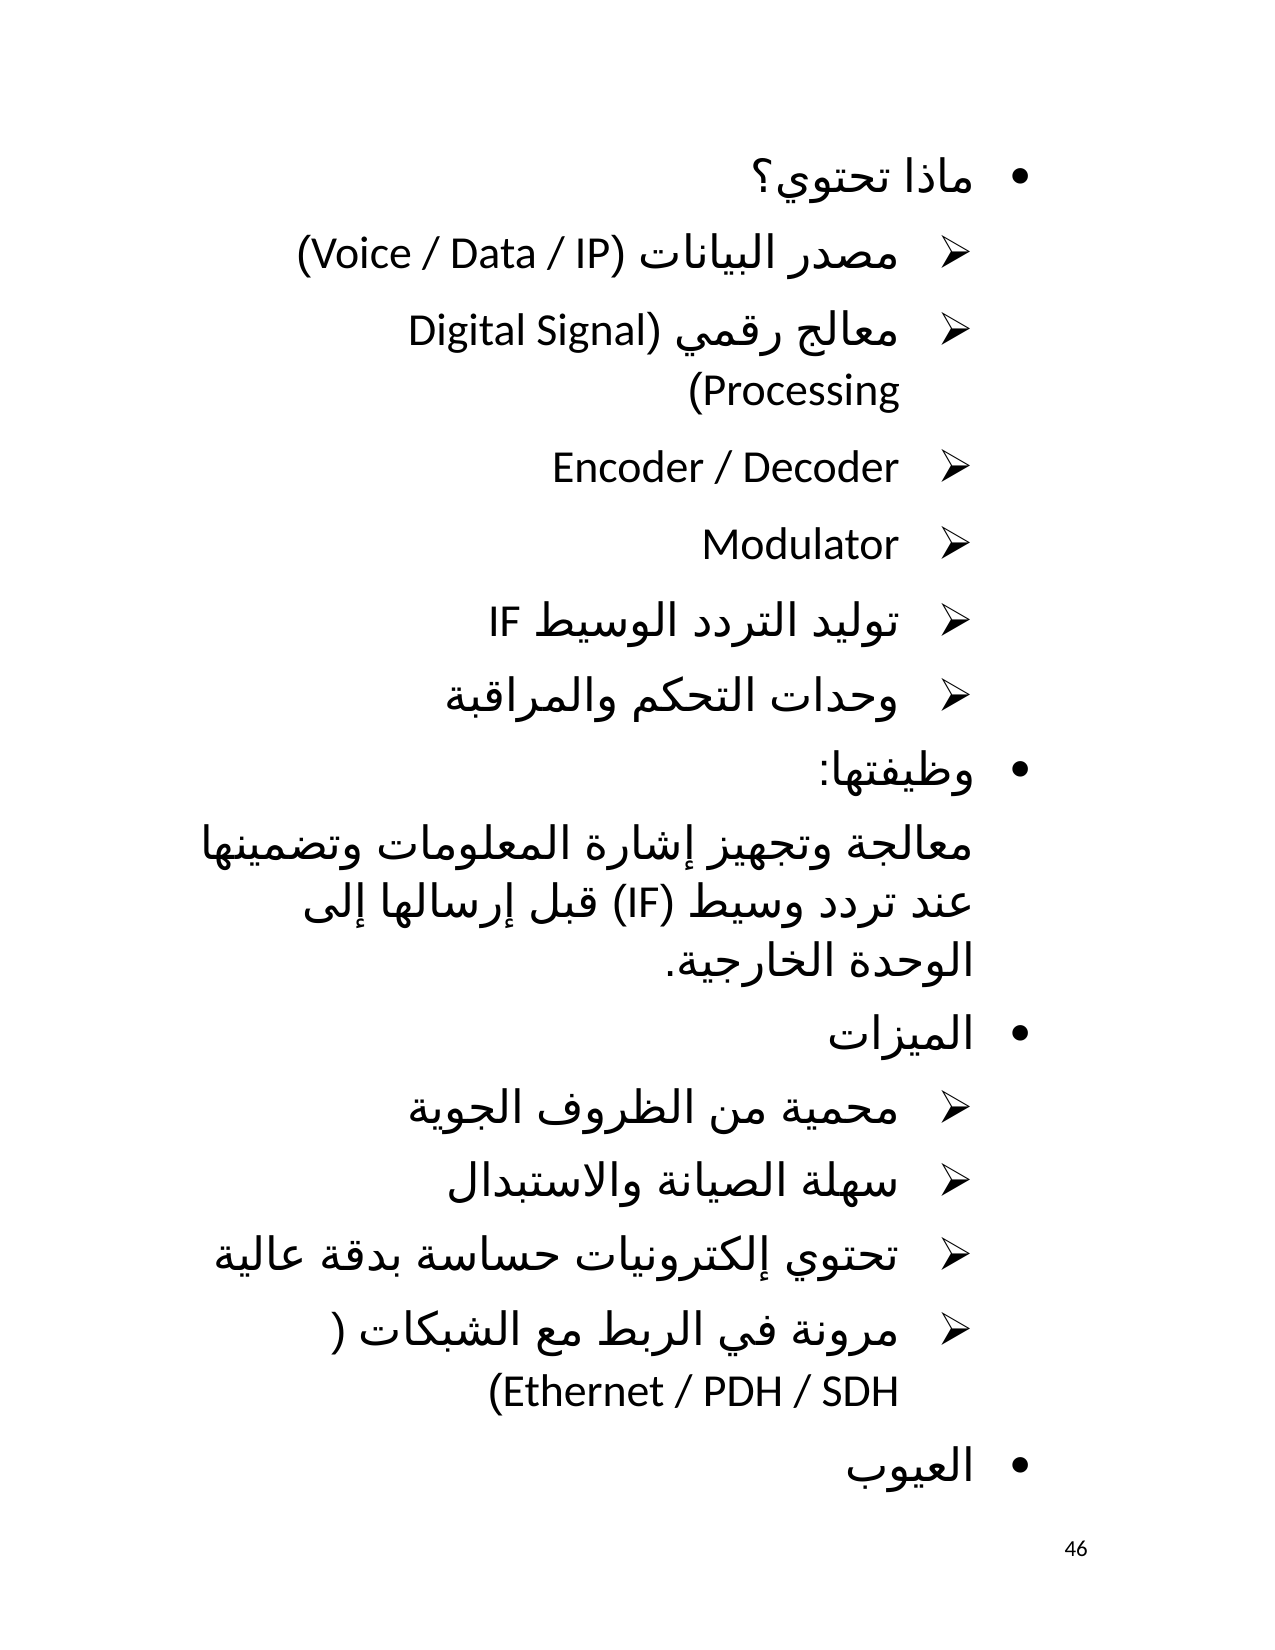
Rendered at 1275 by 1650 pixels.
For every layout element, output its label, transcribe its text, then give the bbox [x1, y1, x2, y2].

list سهلة الصيانة والاستبدال [187, 1154, 937, 1207]
list وظيفتها: [187, 742, 1012, 795]
list Encoder / Decoder [187, 438, 937, 494]
list Modulator [187, 515, 937, 571]
list مصدر البيانات (Voice / Data / IP) [187, 224, 937, 279]
list وحدات التحكم والمراقبة [187, 669, 937, 722]
list توليد التردد الوسيط IF [187, 592, 937, 648]
list تحتوي إلكترونيات حساسة بدقة عالية [187, 1228, 937, 1280]
list معالج رقمي (Digital Signal Processing) [187, 301, 937, 417]
text معالجة وتجهيز إشارة المعلومات وتضمينها عند تردد وسيط (IF) قبل إرسالها إلى الوحدة الخارجية. [187, 816, 975, 986]
list مرونة في الربط مع الشبكات (Ethernet / PDH / SDH) [187, 1301, 937, 1417]
list الميزات [187, 1007, 1012, 1059]
list محمية من الظروف الجوية [187, 1080, 937, 1133]
list العيوب [187, 1438, 1012, 1491]
list ماذا تحتوي؟ [187, 150, 1012, 203]
